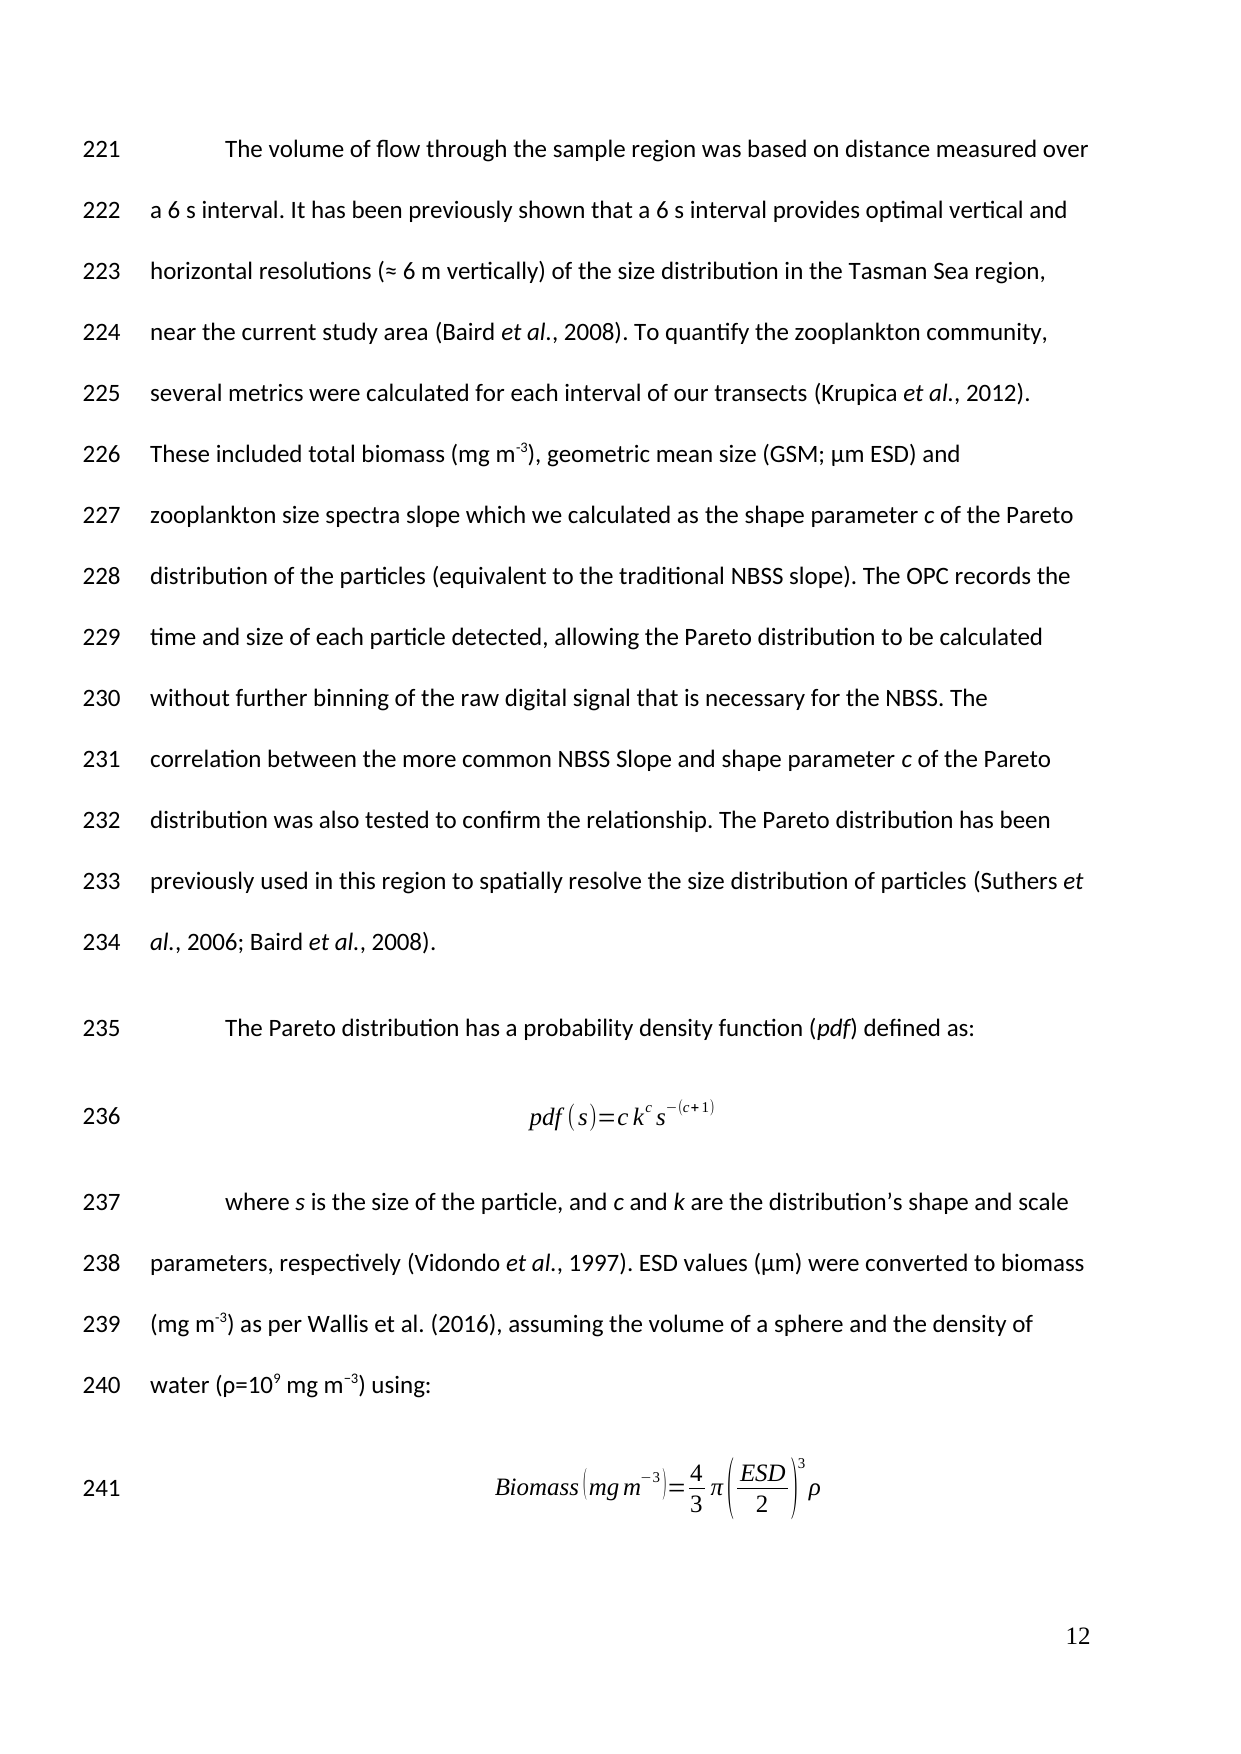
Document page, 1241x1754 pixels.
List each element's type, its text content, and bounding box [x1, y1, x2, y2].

text The volume of flow through the sample region was based on distance measured over a 6 s interval. It has been previously shown that a 6 s interval provides optimal vertical and horizontal resolutions (≈ 6 m vertically) of the size distribution in the Tasman Sea region, near the current study area (Baird et al., 2008). To quantify the zooplankton community, several metrics were calculated for each interval of our transects (Krupica et al., 2012). These included total biomass (mg m-3), geometric mean size (GSM; µm ESD) and zooplankton size spectra slope which we calculated as the shape parameter c of the Pareto distribution of the particles (equivalent to the traditional NBSS slope). The OPC records the time and size of each particle detected, allowing the Pareto distribution to be calculated without further binning of the raw digital signal that is necessary for the NBSS. The correlation between the more common NBSS Slope and shape parameter c of the Pareto distribution was also tested to confirm the relationship. The Pareto distribution has been previously used in this region to spatially resolve the size distribution of particles (Suthers et al., 2006; Baird et al., 2008). [150, 133, 1090, 957]
text The Pareto distribution has a probability density function (pdf) defined as: [150, 1012, 1090, 1043]
text where s is the size of the particle, and c and k are the distribution’s shape and scale parameters, respectively (Vidondo et al., 1997). ESD values (μm) were converted to biomass (mg m-3) as per Wallis et al. (2016), assuming the volume of a sphere and the density of water (ρ=109 mg m−3) using: [150, 1186, 1090, 1399]
